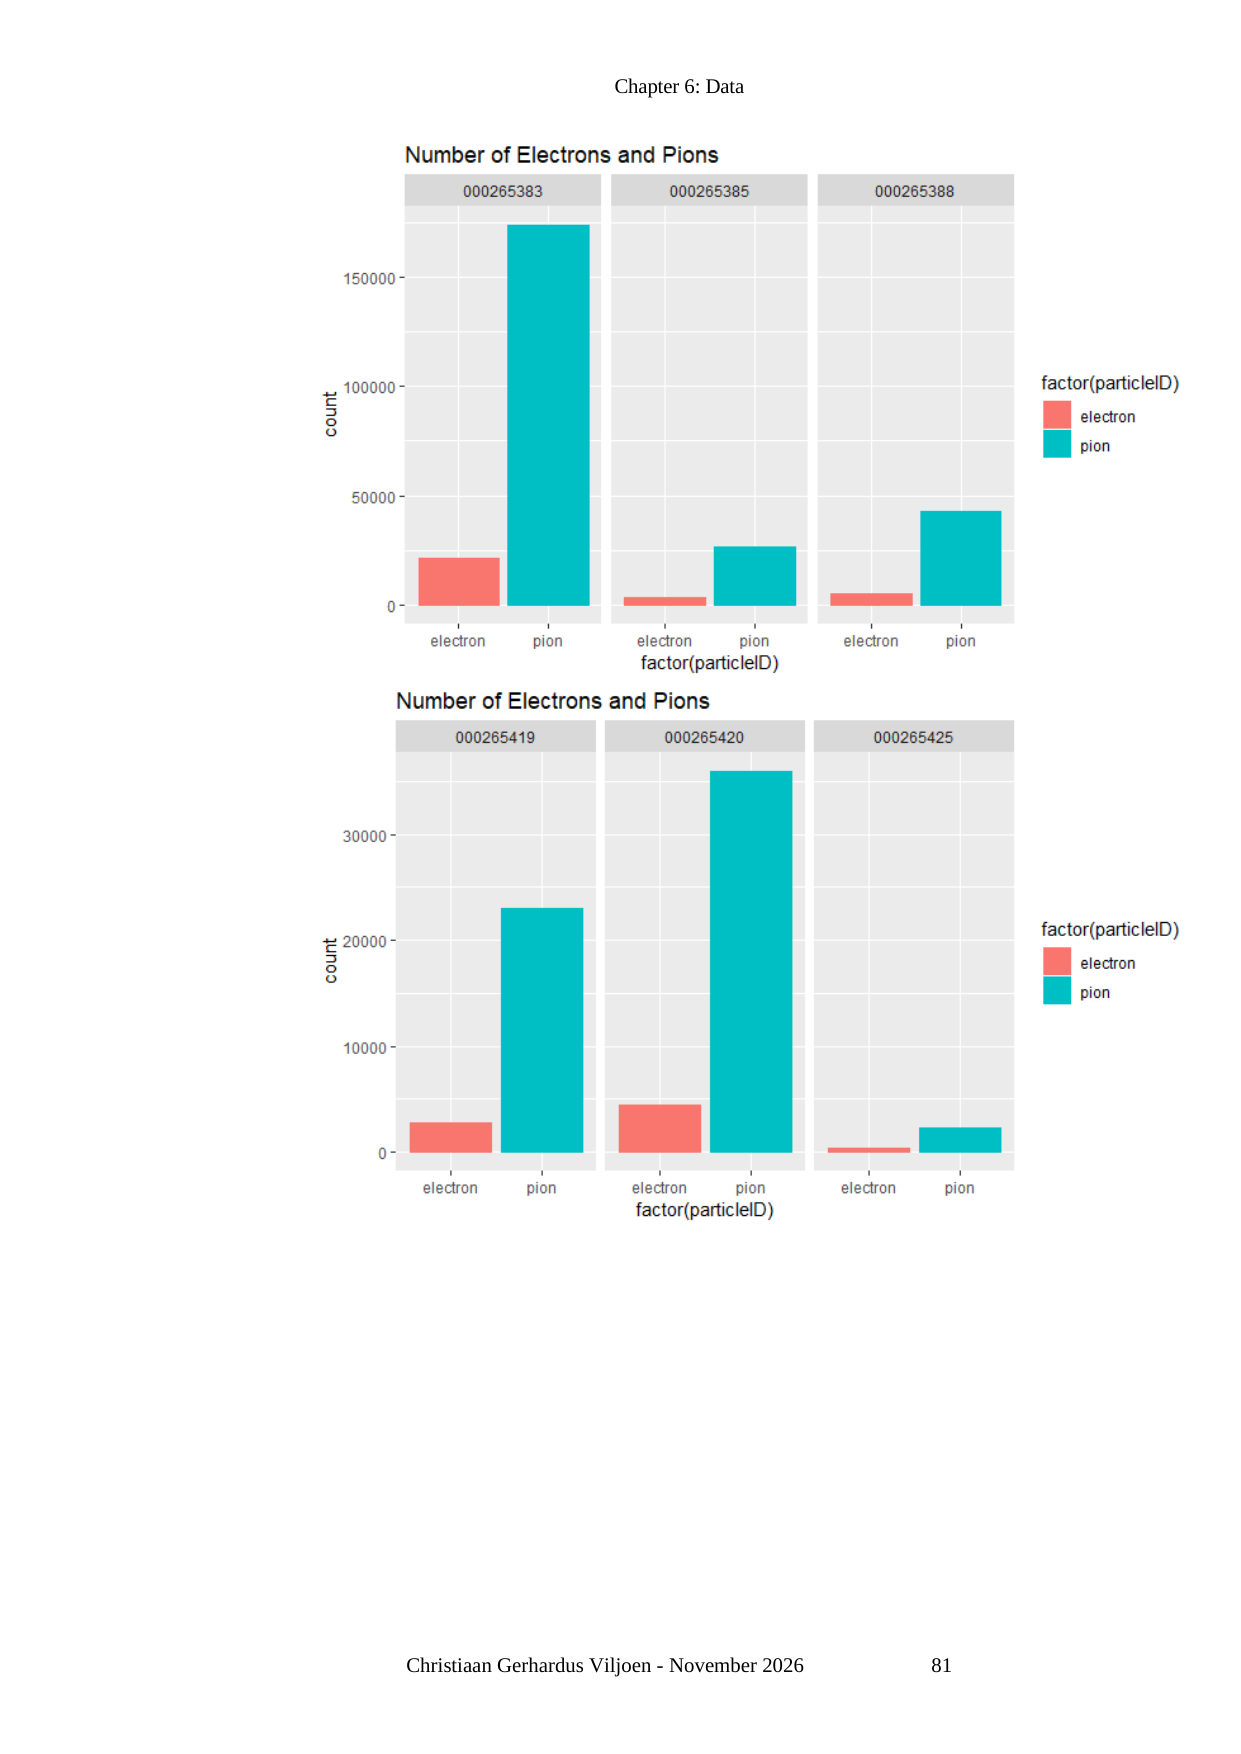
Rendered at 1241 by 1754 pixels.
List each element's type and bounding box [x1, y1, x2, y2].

picture [311, 135, 1198, 1229]
